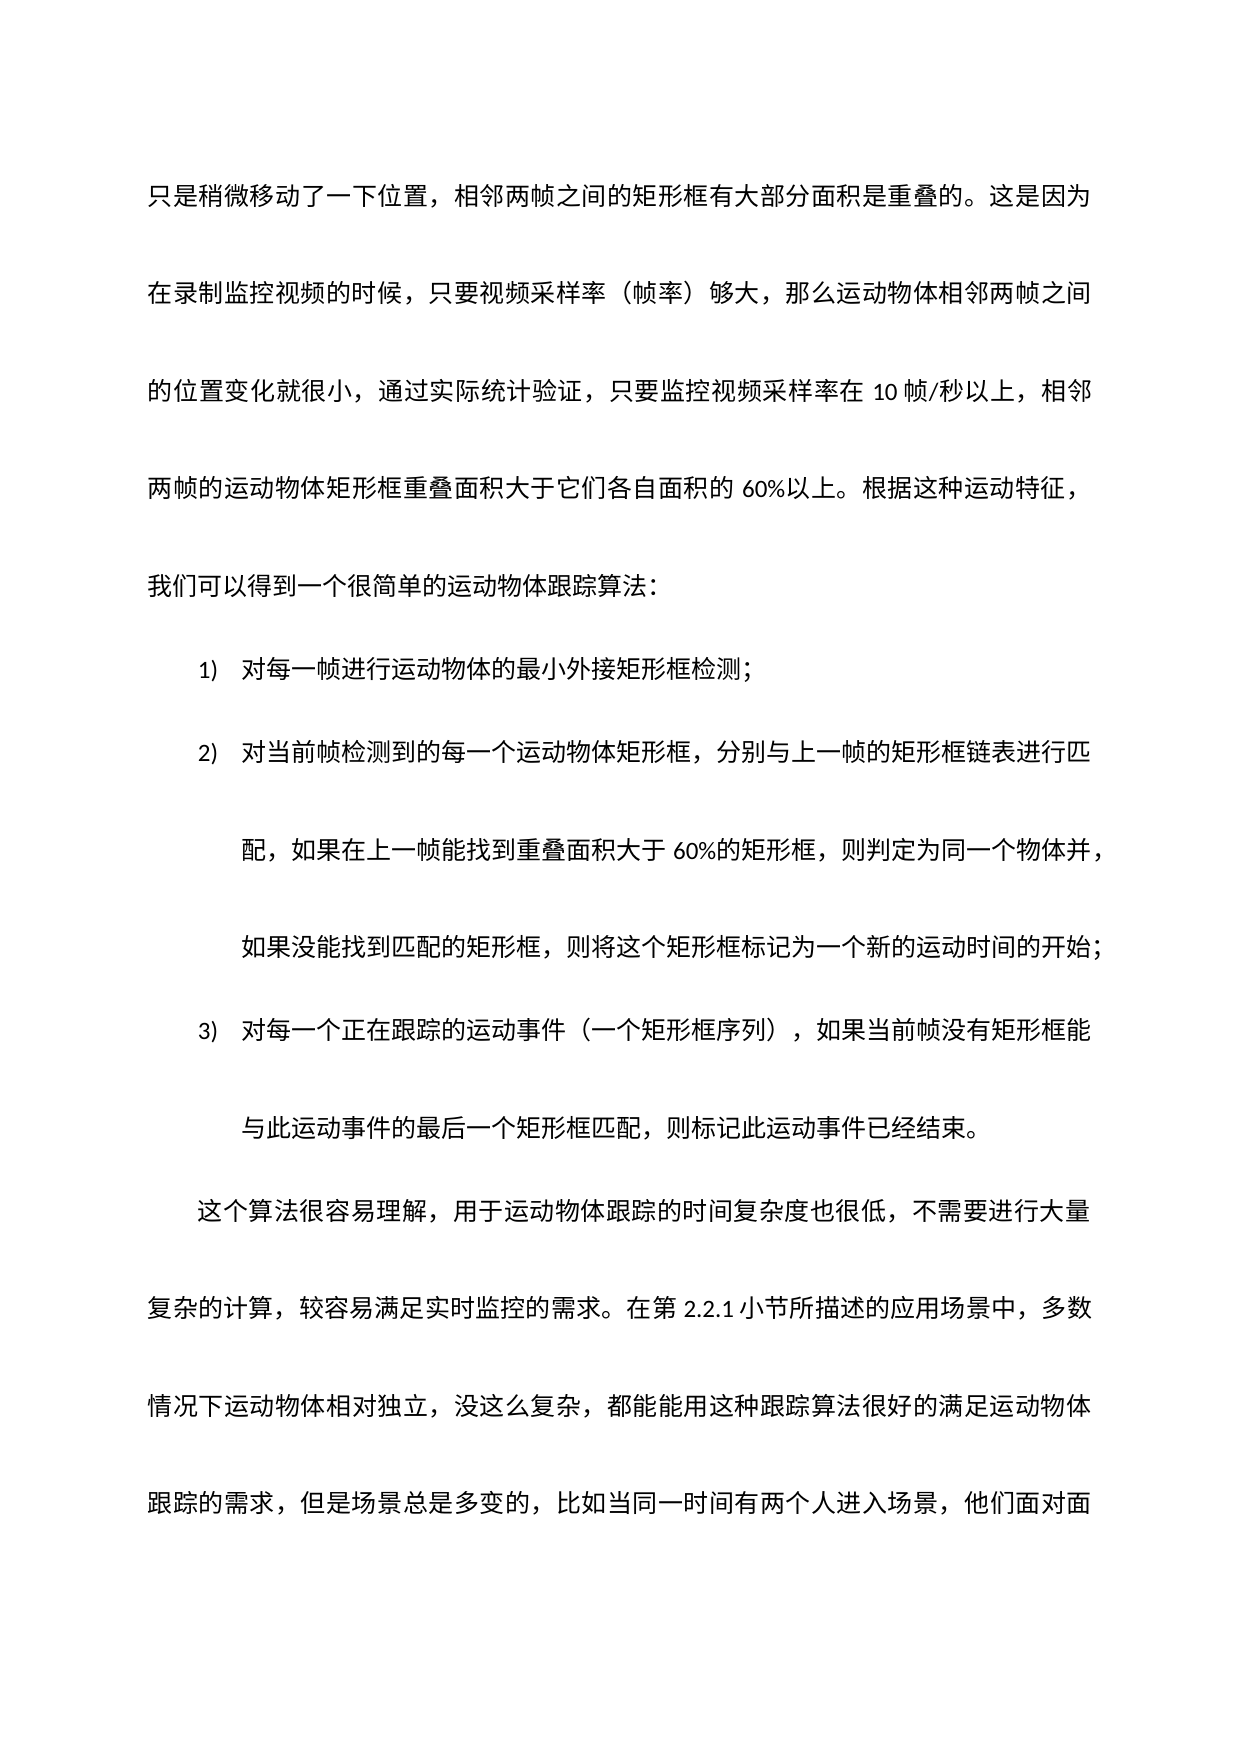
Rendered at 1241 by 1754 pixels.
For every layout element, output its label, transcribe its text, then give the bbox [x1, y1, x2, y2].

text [148, 1177, 1092, 1534]
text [148, 162, 1092, 617]
list 对每一个正在跟踪的运动事件（一个矩形框序列），如果当前帧没有矩形框能与此运动事件的最后一个矩形框匹配，则标记此运动事件已经结束。 [198, 996, 1092, 1159]
list 对当前帧检测到的每一个运动物体矩形框，分别与上一帧的矩形框链表进行匹配，如果在上一帧能找到重叠面积大于60%的矩形框，则判定为同一个物体并，如果没能找到匹配的矩形框，则将这个矩形框标记为一个新的运动时间的开始； [198, 718, 1092, 978]
list 对每一帧进行运动物体的最小外接矩形框检测； [198, 635, 1092, 700]
